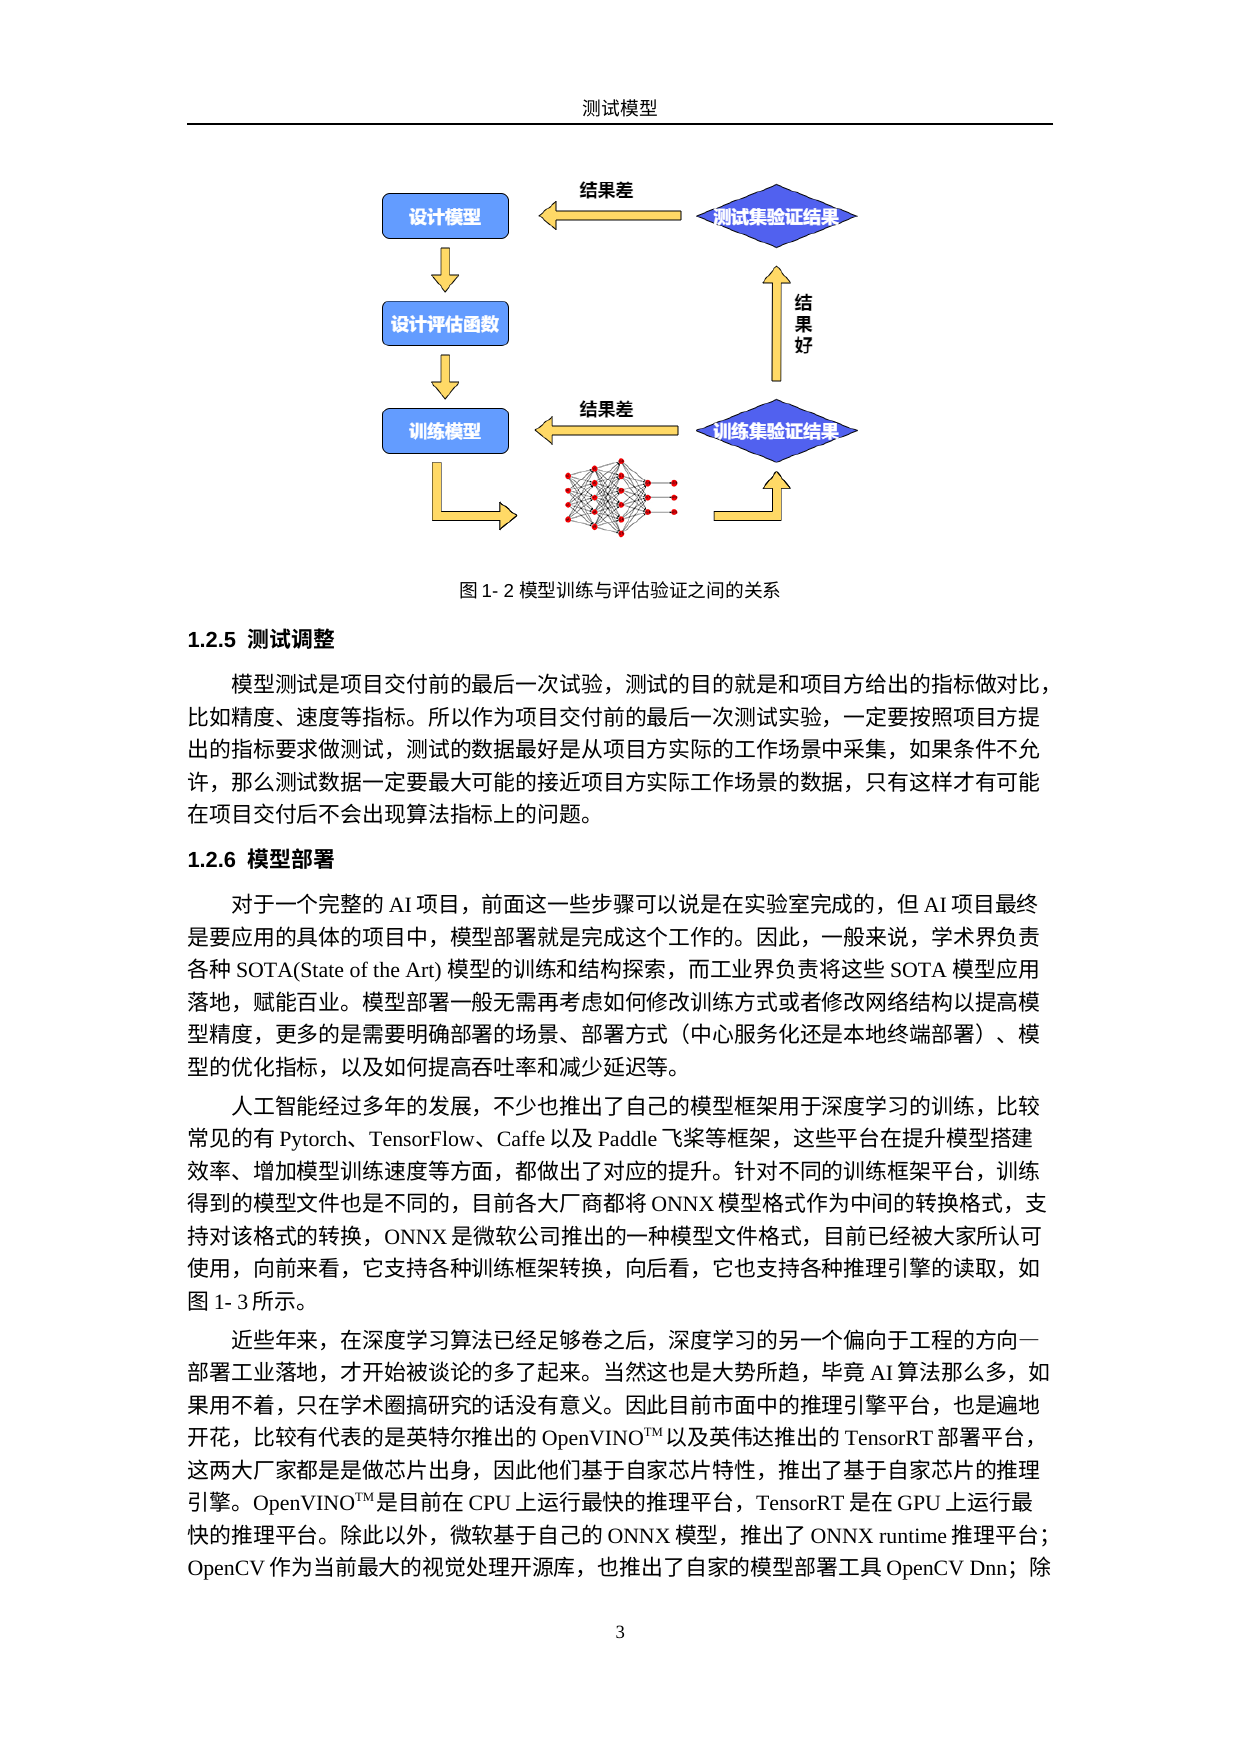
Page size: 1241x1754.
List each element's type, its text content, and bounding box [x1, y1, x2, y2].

text 对于一个完整的AI项目，前面这一些步骤可以说是在实验室完成的，但AI项目最终是要应用的具体的项目中，模型部署就是完成这个工作的。因此，一般来说，学术界负责各种 SOTA(State of the Art) 模型的训练和结构探索，而工业界负责将这些 SOTA 模型应用落地，赋能百业。模型部署一般无需再考虑如何修改训练方式或者修改网络结构以提高模型精度，更多的是需要明确部署的场景、部署方式（中心服务化还是本地终端部署）、模型的优化指标，以及如何提高吞吐率和减少延迟等。 [187, 887, 1053, 1082]
subtitle 测试调整 [187, 622, 1053, 654]
text 模型测试是项目交付前的最后一次试验，测试的目的就是和项目方给出的指标做对比，比如精度、速度等指标。所以作为项目交付前的最后一次测试实验，一定要按照项目方提出的指标要求做测试，测试的数据最好是从项目方实际的工作场景中采集，如果条件不允许，那么测试数据一定要最大可能的接近项目方实际工作场景的数据，只有这样才有可能在项目交付后不会出现算法指标上的问题。 [187, 667, 1053, 829]
text 图1- 2 模型训练与评估验证之间的关系 [187, 573, 1053, 605]
picture [373, 166, 867, 539]
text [187, 1322, 1053, 1582]
text 人工智能经过多年的发展，不少也推出了自己的模型框架用于深度学习的训练，比较常见的有Pytorch、TensorFlow、Caffe以及Paddle飞桨等框架，这些平台在提升模型搭建效率、增加模型训练速度等方面，都做出了对应的提升。针对不同的训练框架平台，训练得到的模型文件也是不同的，目前各大厂商都将ONNX模型格式作为中间的转换格式，支持对该格式的转换，ONNX是微软公司推出的一种模型文件格式，目前已经被大家所认可使用，向前来看，它支持各种训练框架转换，向后看，它也支持各种推理引擎的读取，如图1- 3所示。 [187, 1088, 1053, 1316]
subtitle 模型部署 [187, 842, 1053, 874]
